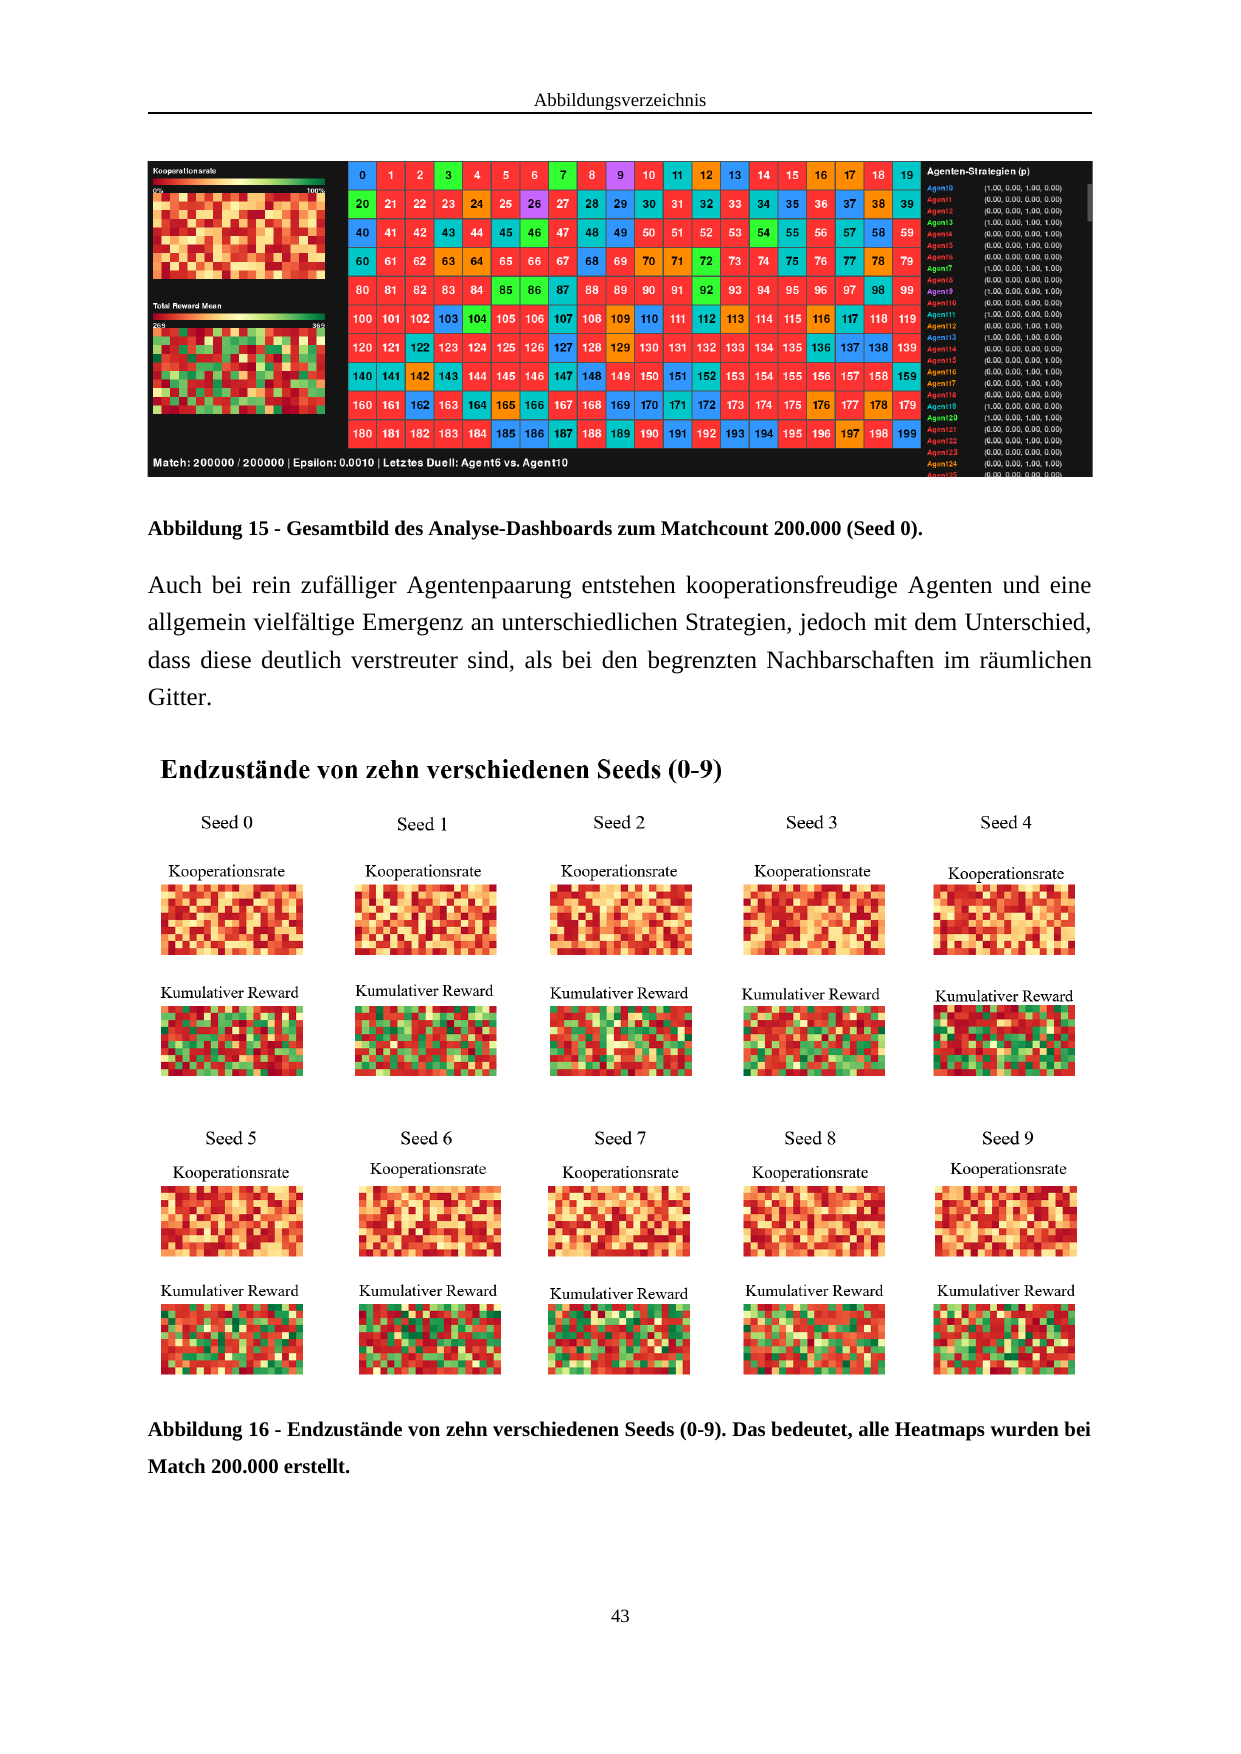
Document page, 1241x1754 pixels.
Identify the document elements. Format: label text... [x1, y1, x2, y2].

picture [147, 161, 1093, 477]
picture [147, 737, 1093, 1387]
text Abbildung 15 - Gesamtbild des Analyse-Dashboards zum Matchcount 200.000 (Seed 0). [148, 511, 1092, 544]
text Auch bei rein zufälliger Agentenpaarung entstehen kooperationsfreudige Agenten und eine allgemein vielfältige Emergenz an unterschiedlichen Strategien, jedoch mit dem Unterschied, dass diese deutlich verstreuter sind, als bei den begrenzten Nachbarschaften im räumlichen Gitter. [148, 568, 1092, 713]
text Abbildung 16 - Endzustände von zehn verschiedenen Seeds (0-9). Das bedeutet, alle Heatmaps wurden bei Match 200.000 erstellt. [148, 1413, 1092, 1483]
